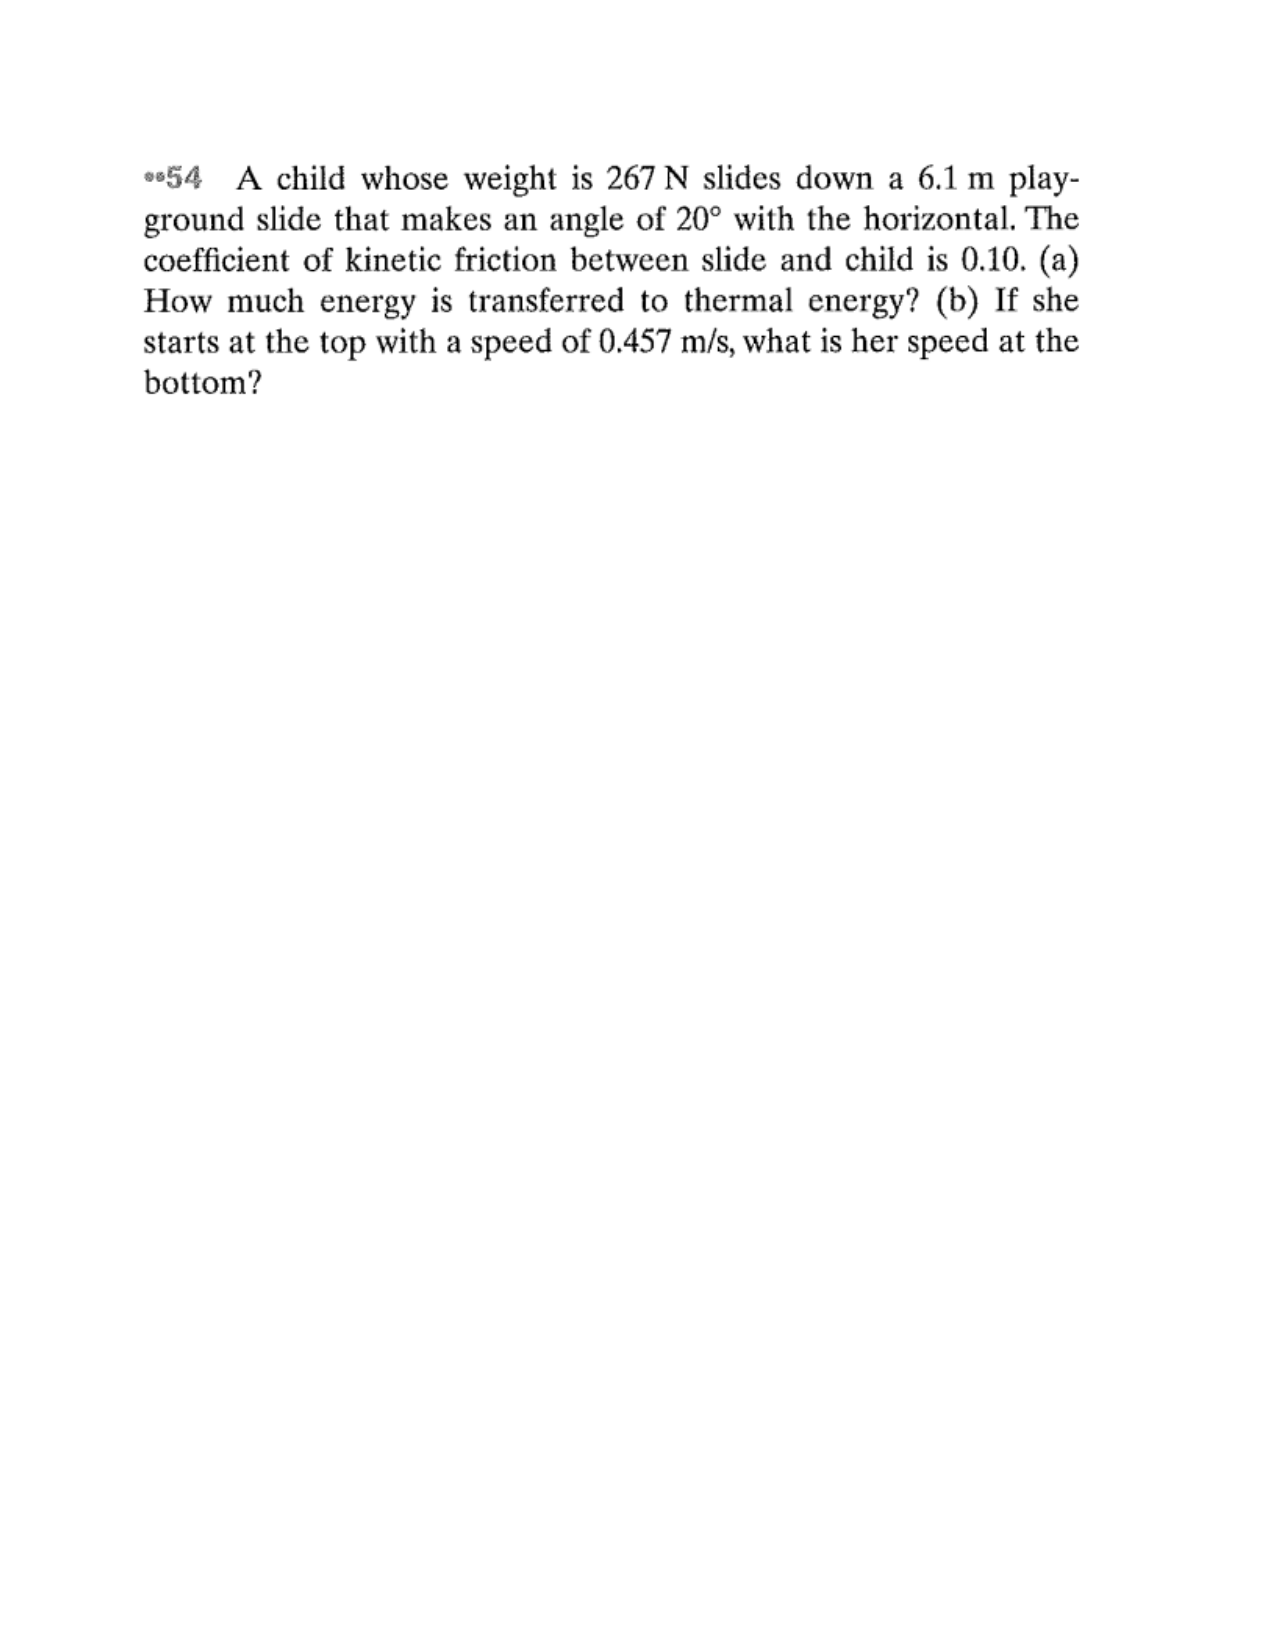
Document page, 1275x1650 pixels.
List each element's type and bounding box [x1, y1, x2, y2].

picture [135, 150, 1090, 402]
